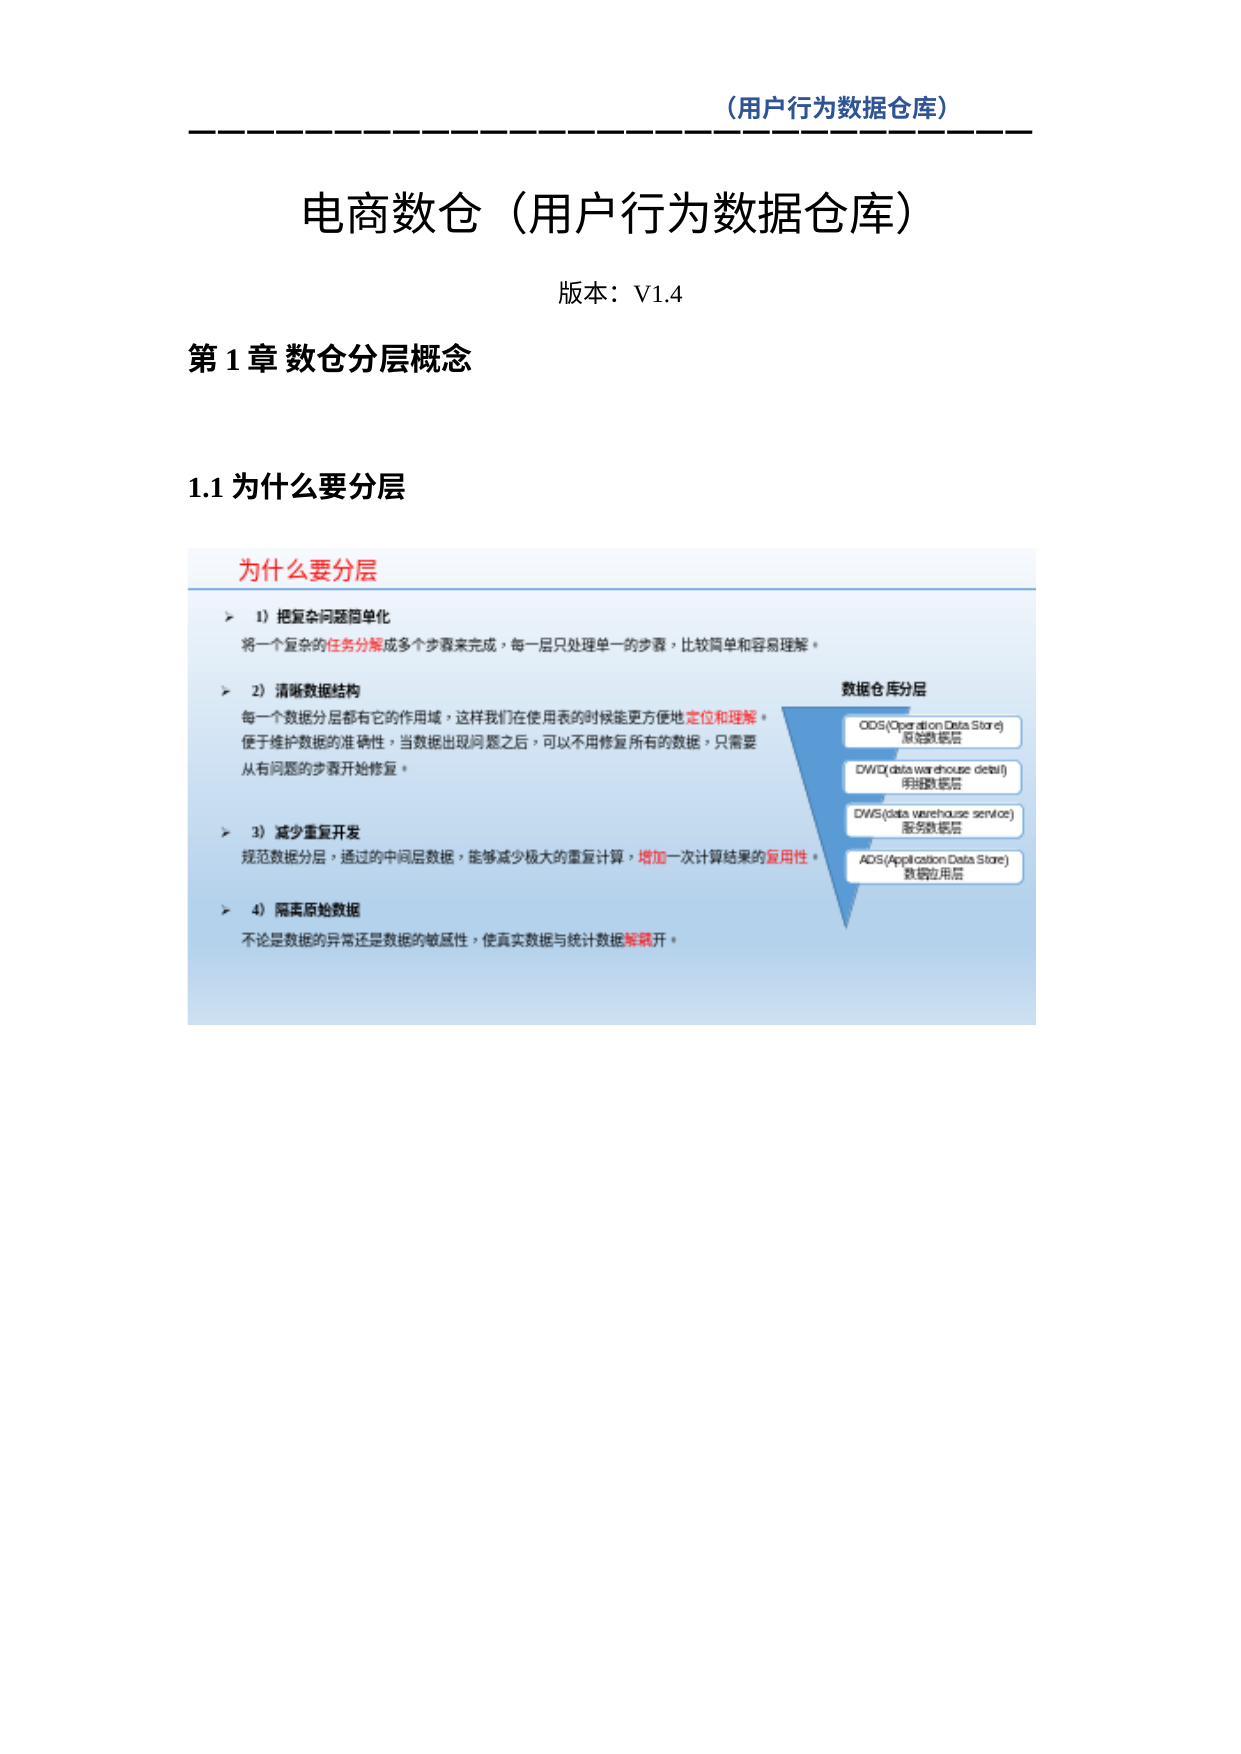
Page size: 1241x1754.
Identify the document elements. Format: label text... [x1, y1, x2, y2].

subtitle 1.1 为什么要分层 [187, 453, 1053, 518]
text 电商数仓（用户行为数据仓库） [187, 162, 1053, 259]
text 版本：V1.4 [187, 259, 1053, 324]
subtitle 第1章 数仓分层概念 [187, 324, 1053, 389]
